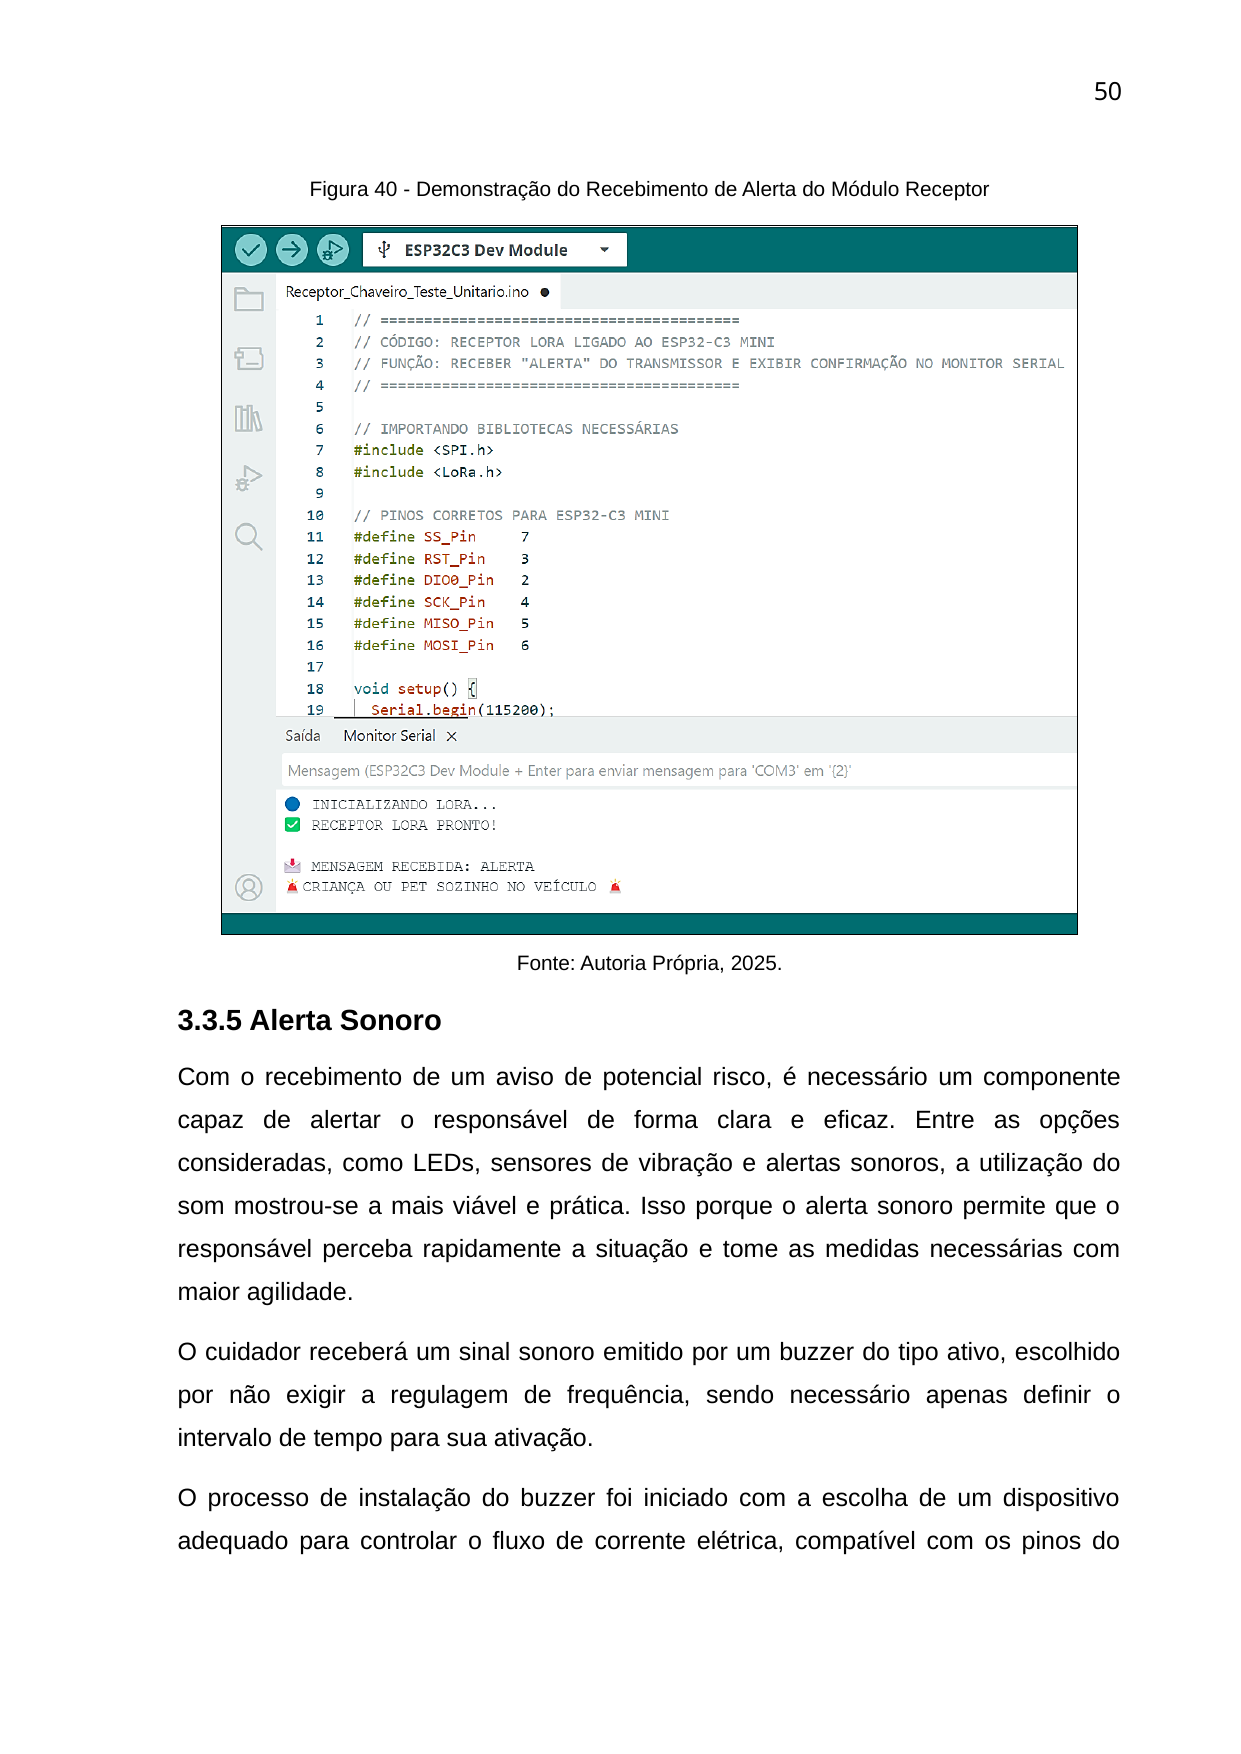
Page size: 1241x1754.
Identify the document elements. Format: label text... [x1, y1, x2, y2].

text Com o recebimento de um aviso de potencial risco, é necessário um componente capaz de alertar o responsável de forma clara e eficaz. Entre as opções consideradas, como LEDs, sensores de vibração e alertas sonoros, a utilização do som mostrou-se a mais viável e prática. Isso porque o alerta sonoro permite que o responsável perceba rapidamente a situação e tome as medidas necessárias com maior agilidade. [177, 1062, 1122, 1306]
text Fonte: Autoria Própria, 2025. [177, 950, 1122, 974]
text O cuidador receberá um sinal sonoro emitido por um buzzer do tipo ativo, escolhido por não exigir a regulagem de frequência, sendo necessário apenas definir o intervalo de tempo para sua ativação. [177, 1337, 1122, 1452]
text Figura 40 - Demonstração do Recebimento de Alerta do Módulo Receptor [177, 177, 1122, 201]
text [177, 1483, 1122, 1555]
subtitle 3.3.5 Alerta Sonoro [177, 1003, 1122, 1037]
picture [222, 226, 1077, 934]
